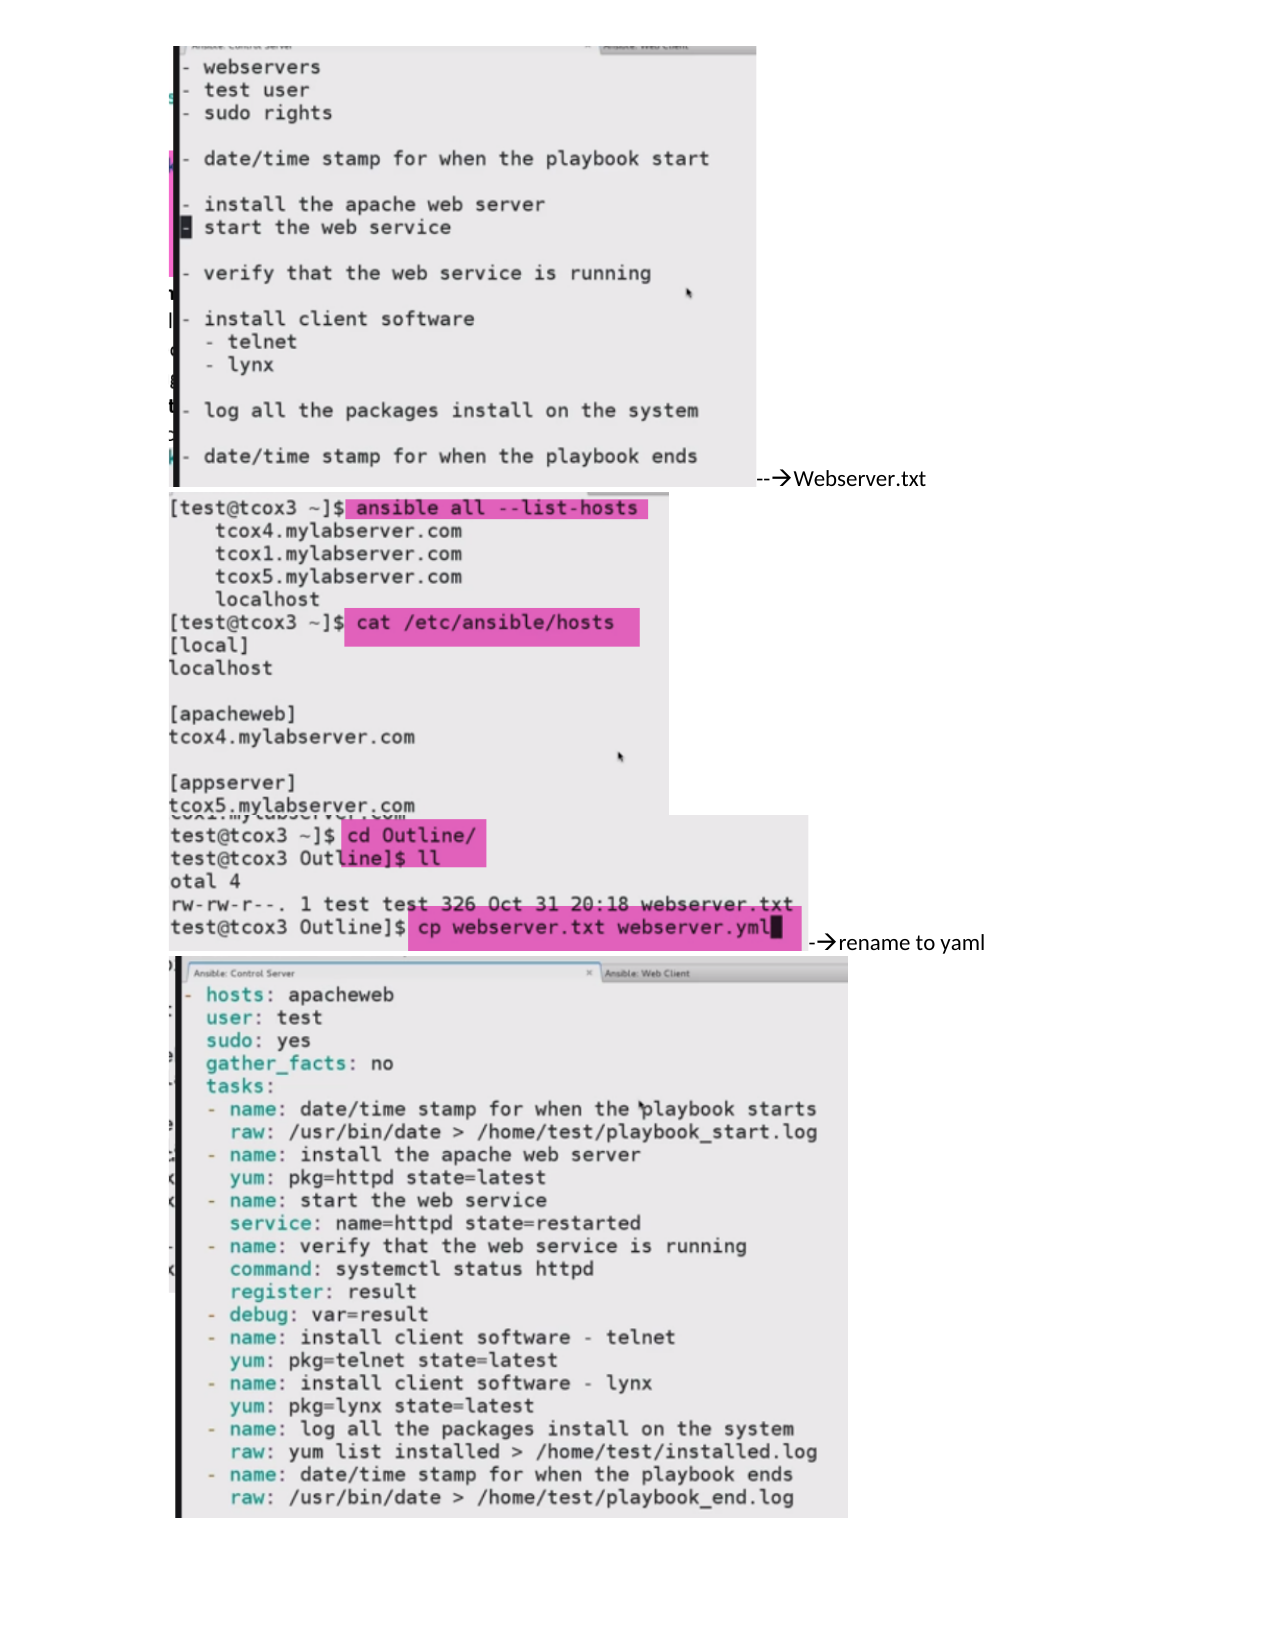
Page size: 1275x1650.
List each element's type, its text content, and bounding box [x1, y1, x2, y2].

picture [168, 46, 757, 487]
picture [168, 492, 809, 951]
picture [168, 956, 848, 1518]
